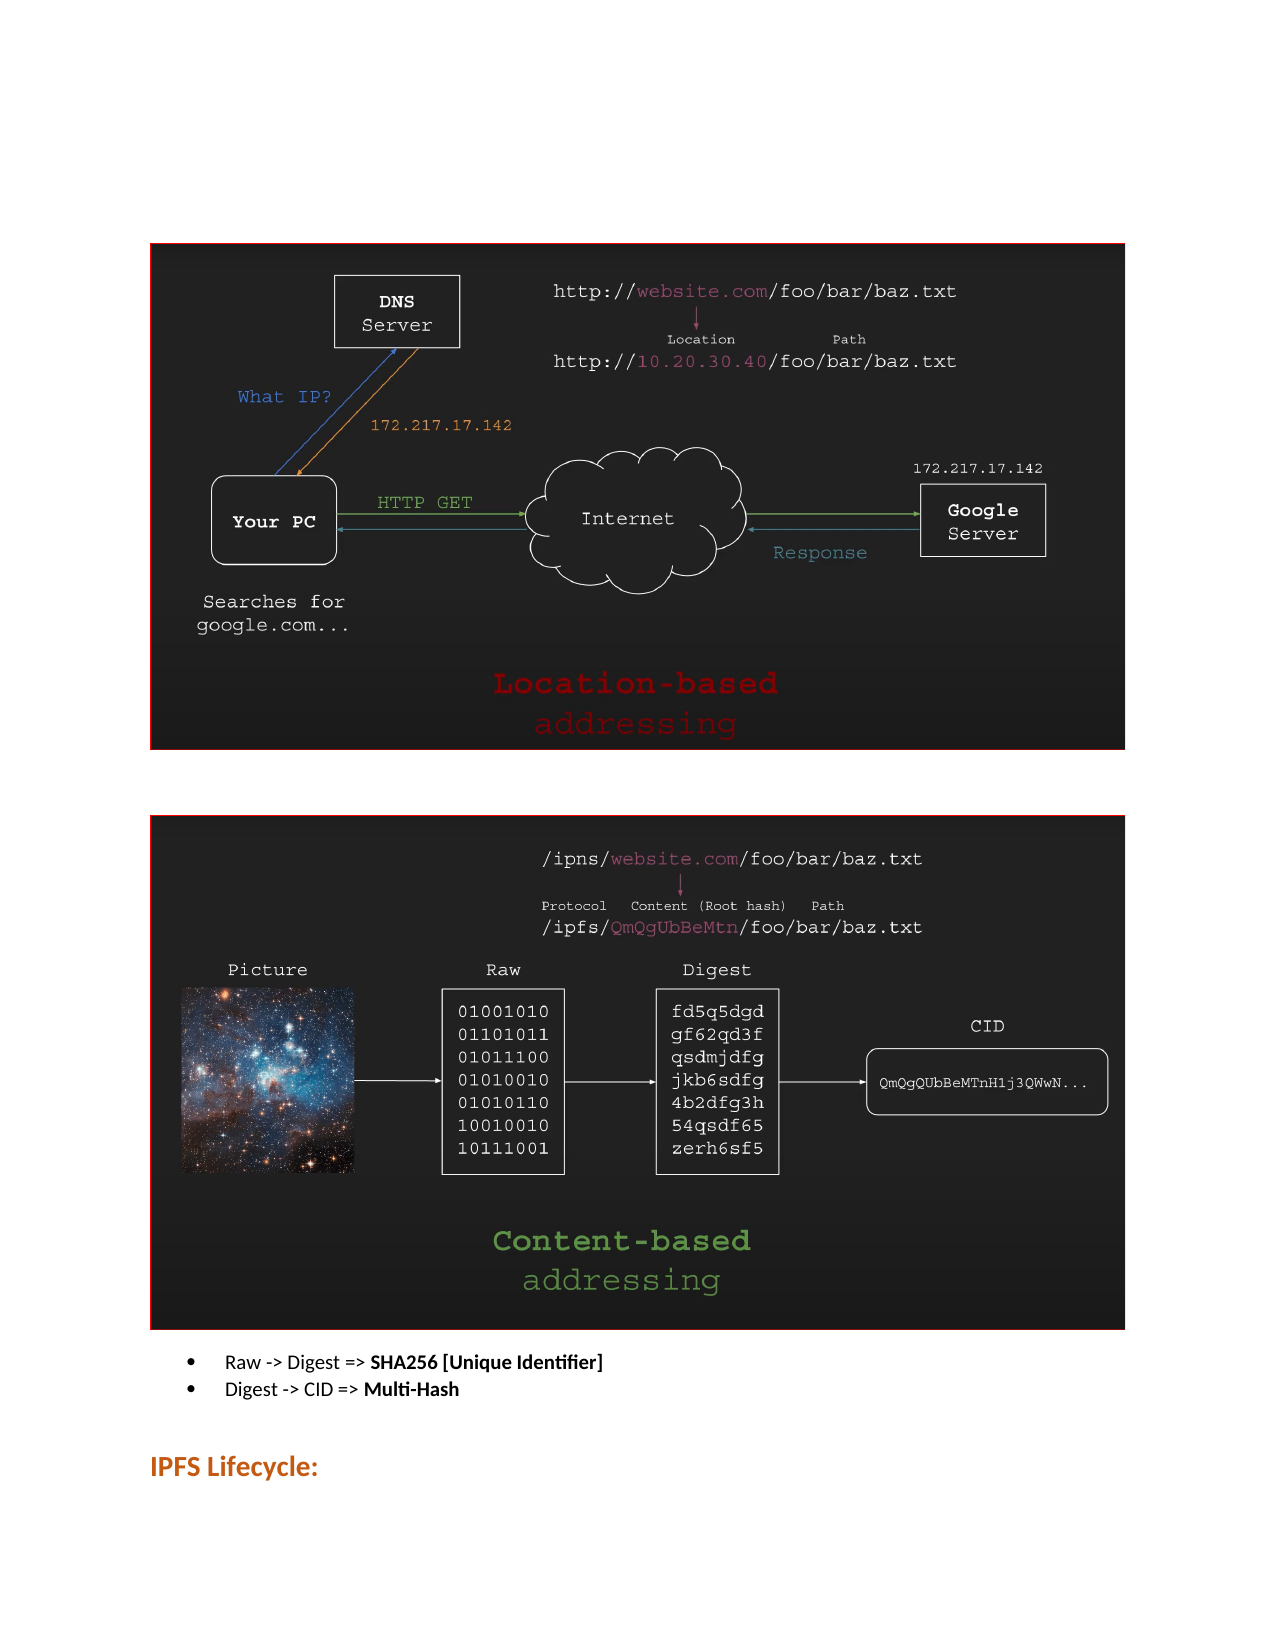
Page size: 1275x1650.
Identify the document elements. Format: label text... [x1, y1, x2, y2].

list Raw -> Digest => SHA256 [Unique Identifier] [187, 1349, 1125, 1374]
list Digest -> CID => Multi-Hash [187, 1376, 1125, 1402]
picture [150, 815, 1125, 1330]
text IPFS Lifecycle: [150, 1448, 1125, 1483]
picture [150, 243, 1125, 750]
